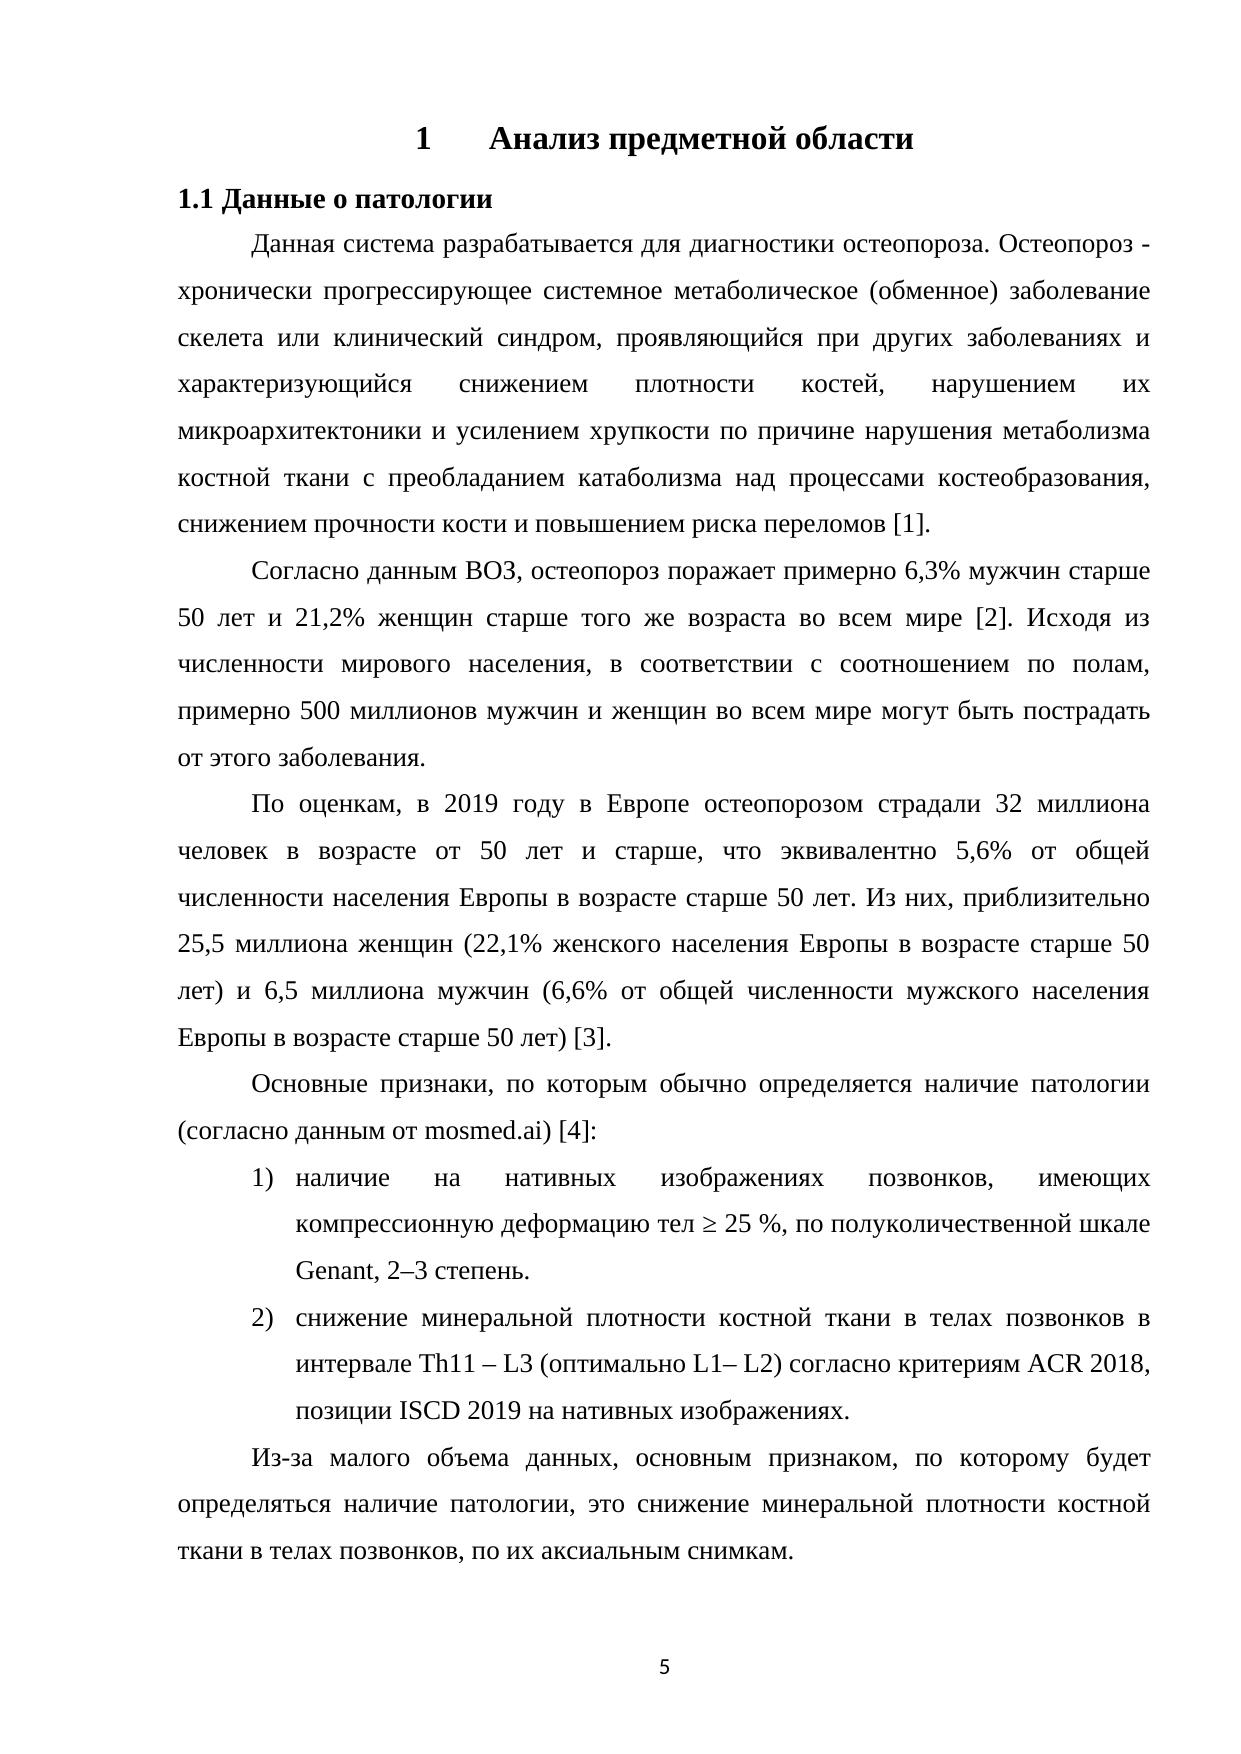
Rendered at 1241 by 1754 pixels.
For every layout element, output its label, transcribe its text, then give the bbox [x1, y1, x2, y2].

text Из-за малого объема данных, основным признаком, по которому будет определяться наличие патологии, это снижение минеральной плотности костной ткани в телах позвонков, по их аксиальным снимкам. [177, 1441, 1152, 1565]
text Данная система разрабатывается для диагностики остеопороза. Остеопороз - хронически прогрессирующее системное метаболическое (обменное) заболевание скелета или клинический синдром, проявляющийся при других заболеваниях и характеризующийся снижением плотности костей, нарушением их микроархитектоники и усилением хрупкости по причине нарушения метаболизма костной ткани с преобладанием катаболизма над процессами костеобразования, снижением прочности кости и повышением риска переломов [1]. [177, 227, 1152, 539]
list наличие на нативных изображениях позвонков, имеющих компрессионную деформацию тел ≥ 25 %, по полуколичественной шкале Genant, 2–3 степень. [251, 1161, 1152, 1285]
text Согласно данным ВОЗ, остеопороз поражает примерно 6,3% мужчин старше 50 лет и 21,2% женщин старше того же возраста во всем мире [2]. Исходя из численности мирового населения, в соответствии с соотношением по полам, примерно 500 миллионов мужчин и женщин во всем мире могут быть пострадать от этого заболевания. [177, 554, 1152, 772]
text Основные признаки, по которым обычно определяется наличие патологии (согласно данным от mosmed.ai) [4]: [177, 1067, 1152, 1145]
list Анализ предметной области [177, 118, 1152, 156]
text По оценкам, в 2019 году в Европе остеопорозом страдали 32 миллиона человек в возрасте от 50 лет и старше, что эквивалентно 5,6% от общей численности населения Европы в возрасте старше 50 лет. Из них, приблизительно 25,5 миллиона женщин (22,1% женского населения Европы в возрасте старше 50 лет) и 6,5 миллиона мужчин (6,6% от общей численности мужского населения Европы в возрасте старше 50 лет) [3]. [177, 787, 1152, 1052]
list снижение минеральной плотности костной ткани в телах позвонков в интервале Th11 – L3 (оптимально L1– L2) согласно критериям ACR 2018, позиции ISCD 2019 на нативных изображениях. [251, 1301, 1152, 1425]
list Данные о патологии [177, 181, 1152, 215]
